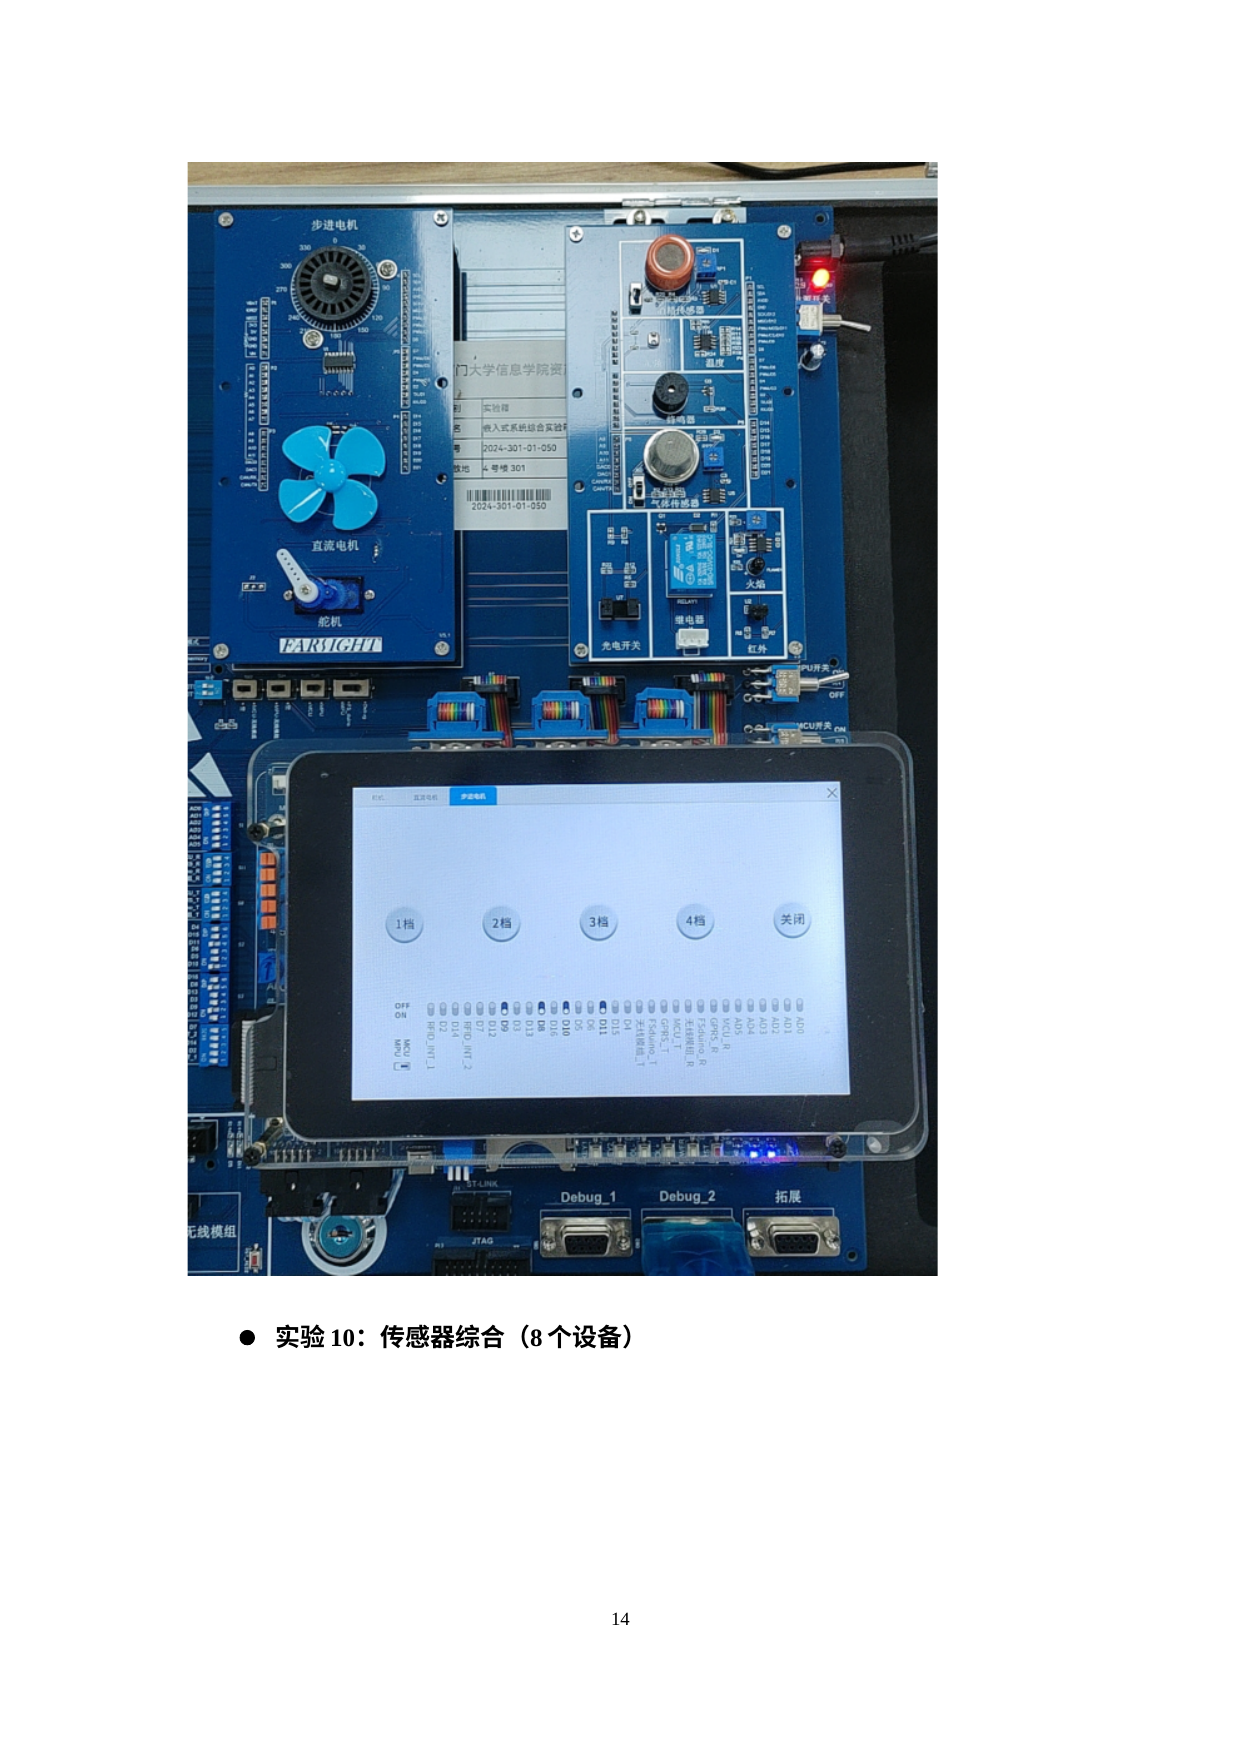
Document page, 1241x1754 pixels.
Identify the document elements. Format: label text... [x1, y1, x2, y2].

list 实验10：传感器综合（8个设备） [187, 1303, 1053, 1368]
picture [187, 162, 938, 1276]
